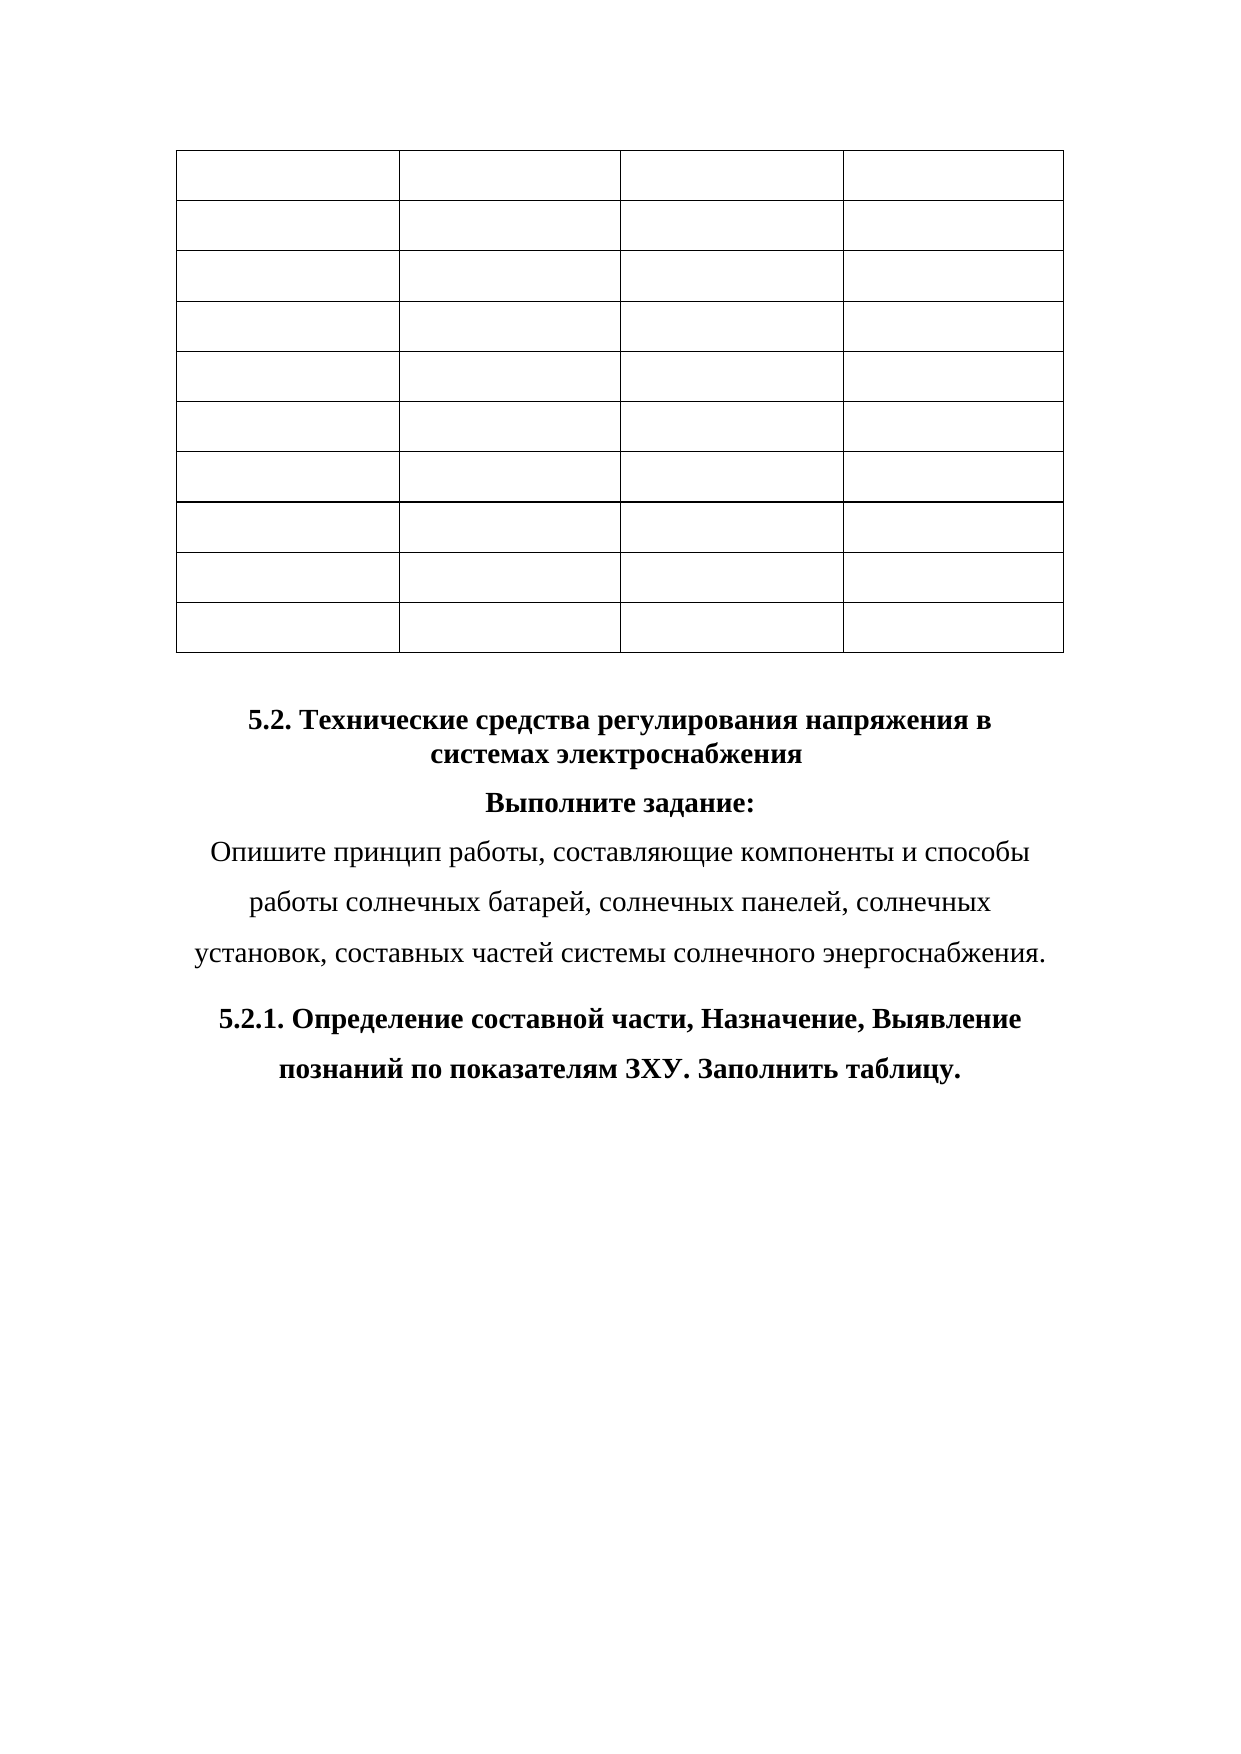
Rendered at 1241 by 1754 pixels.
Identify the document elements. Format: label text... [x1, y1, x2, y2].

table_cell [177, 553, 399, 602]
table_cell [844, 151, 1063, 200]
table_cell [177, 151, 399, 200]
table_cell [400, 603, 620, 652]
table_cell [400, 352, 620, 401]
table_cell [177, 452, 399, 501]
table_cell [844, 402, 1063, 451]
table_cell [177, 251, 399, 301]
table_cell [400, 402, 620, 451]
table_cell [844, 352, 1063, 401]
table_cell [844, 452, 1063, 501]
table_cell [400, 452, 620, 501]
table_cell [177, 402, 399, 451]
table_cell [621, 302, 843, 351]
text Выполните задание: [187, 785, 1053, 818]
table_cell [400, 251, 620, 301]
table_cell [621, 352, 843, 401]
table_cell [621, 151, 843, 200]
table_cell [400, 553, 620, 602]
table_cell [844, 251, 1063, 301]
table_cell [621, 503, 843, 552]
table_cell [177, 302, 399, 351]
table_cell [844, 302, 1063, 351]
text Опишите принцип работы, составляющие компоненты и способы работы солнечных батарей, солнечных панелей, солнечных установок, составных частей системы солнечного энергоснабжения. [187, 834, 1053, 968]
text 5.2.1. Определение составной части, Назначение, Выявление познаний по показателям ЗХУ. Заполнить таблицу. [187, 1001, 1053, 1084]
table_cell [844, 201, 1063, 250]
text 5.2. Технические средства регулирования напряжения в системах электроснабжения [187, 702, 1053, 769]
table_cell [621, 201, 843, 250]
table_cell [400, 151, 620, 200]
table_cell [844, 553, 1063, 602]
table_cell [177, 603, 399, 652]
table_cell [400, 302, 620, 351]
table_cell [844, 503, 1063, 552]
table_cell [621, 553, 843, 602]
table_cell [844, 603, 1063, 652]
table_cell [177, 503, 399, 552]
table_cell [177, 352, 399, 401]
table_cell [400, 503, 620, 552]
table_cell [621, 251, 843, 301]
table_cell [400, 201, 620, 250]
table_cell [621, 452, 843, 501]
table_cell [177, 201, 399, 250]
table_cell [621, 603, 843, 652]
table_cell [621, 402, 843, 451]
